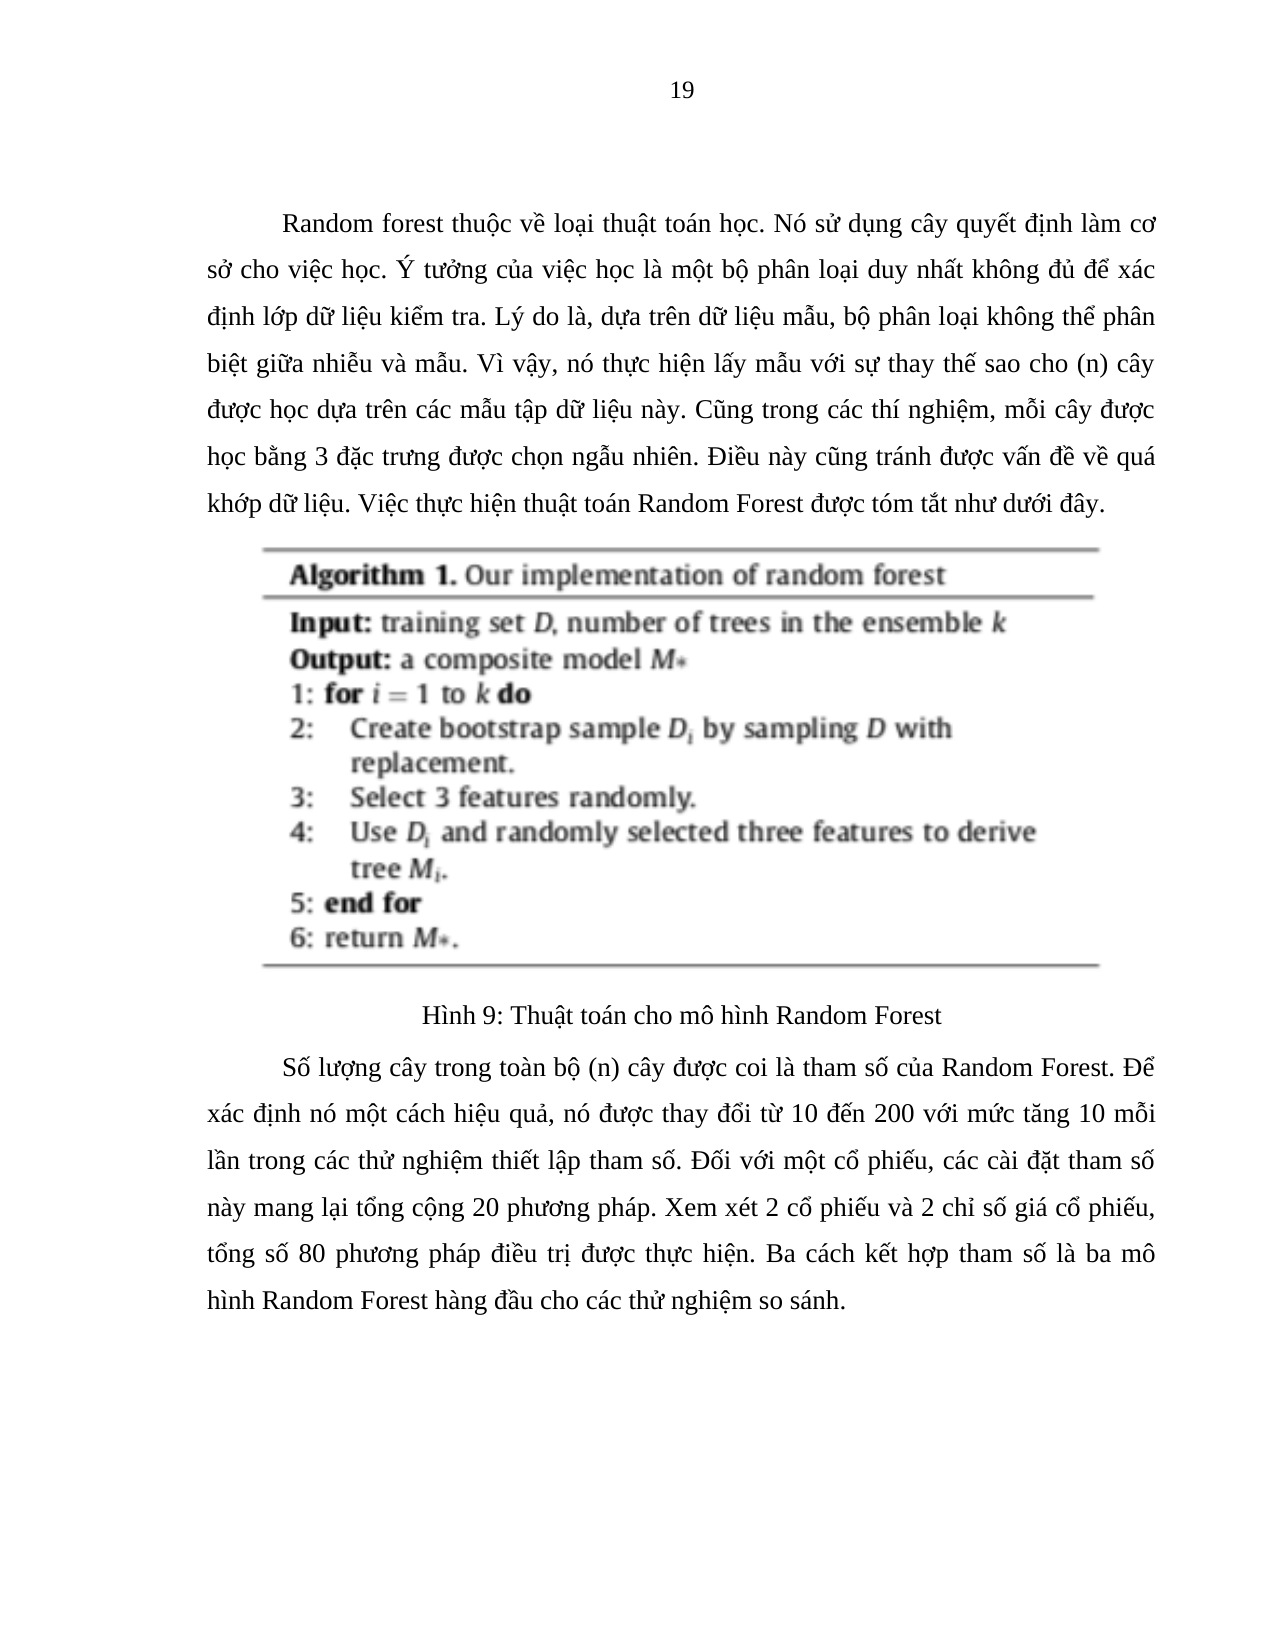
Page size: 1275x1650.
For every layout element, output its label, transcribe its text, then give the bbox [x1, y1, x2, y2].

text Số lượng cây trong toàn bộ (n) cây được coi là tham số của Random Forest. Để xác định nó một cách hiệu quả, nó được thay đổi từ 10 đến 200 với mức tăng 10 mỗi lần trong các thử nghiệm thiết lập tham số. Đối với một cổ phiếu, các cài đặt tham số này mang lại tổng cộng 20 phương pháp. Xem xét 2 cổ phiếu và 2 chỉ số giá cổ phiếu, tổng số 80 phương pháp điều trị được thực hiện. Ba cách kết hợp tham số là ba mô hình Random Forest hàng đầu cho các thử nghiệm so sánh. [207, 1051, 1157, 1315]
text Random forest thuộc về loại thuật toán học. Nó sử dụng cây quyết định làm cơ sở cho việc học. Ý tưởng của việc học là một bộ phân loại duy nhất không đủ để xác định lớp dữ liệu kiểm tra. Lý do là, dựa trên dữ liệu mẫu, bộ phân loại không thể phân biệt giữa nhiễu và mẫu. Vì vậy, nó thực hiện lấy mẫu với sự thay thế sao cho (n) cây được học dựa trên các mẫu tập dữ liệu này. Cũng trong các thí nghiệm, mỗi cây được học bằng 3 đặc trưng được chọn ngẫu nhiên. Điều này cũng tránh được vấn đề về quá khớp dữ liệu. Việc thực hiện thuật toán Random Forest được tóm tắt như dưới đây. [207, 207, 1157, 518]
picture [249, 533, 1115, 984]
text Hình 9: Thuật toán cho mô hình Random Forest [207, 999, 1157, 1030]
